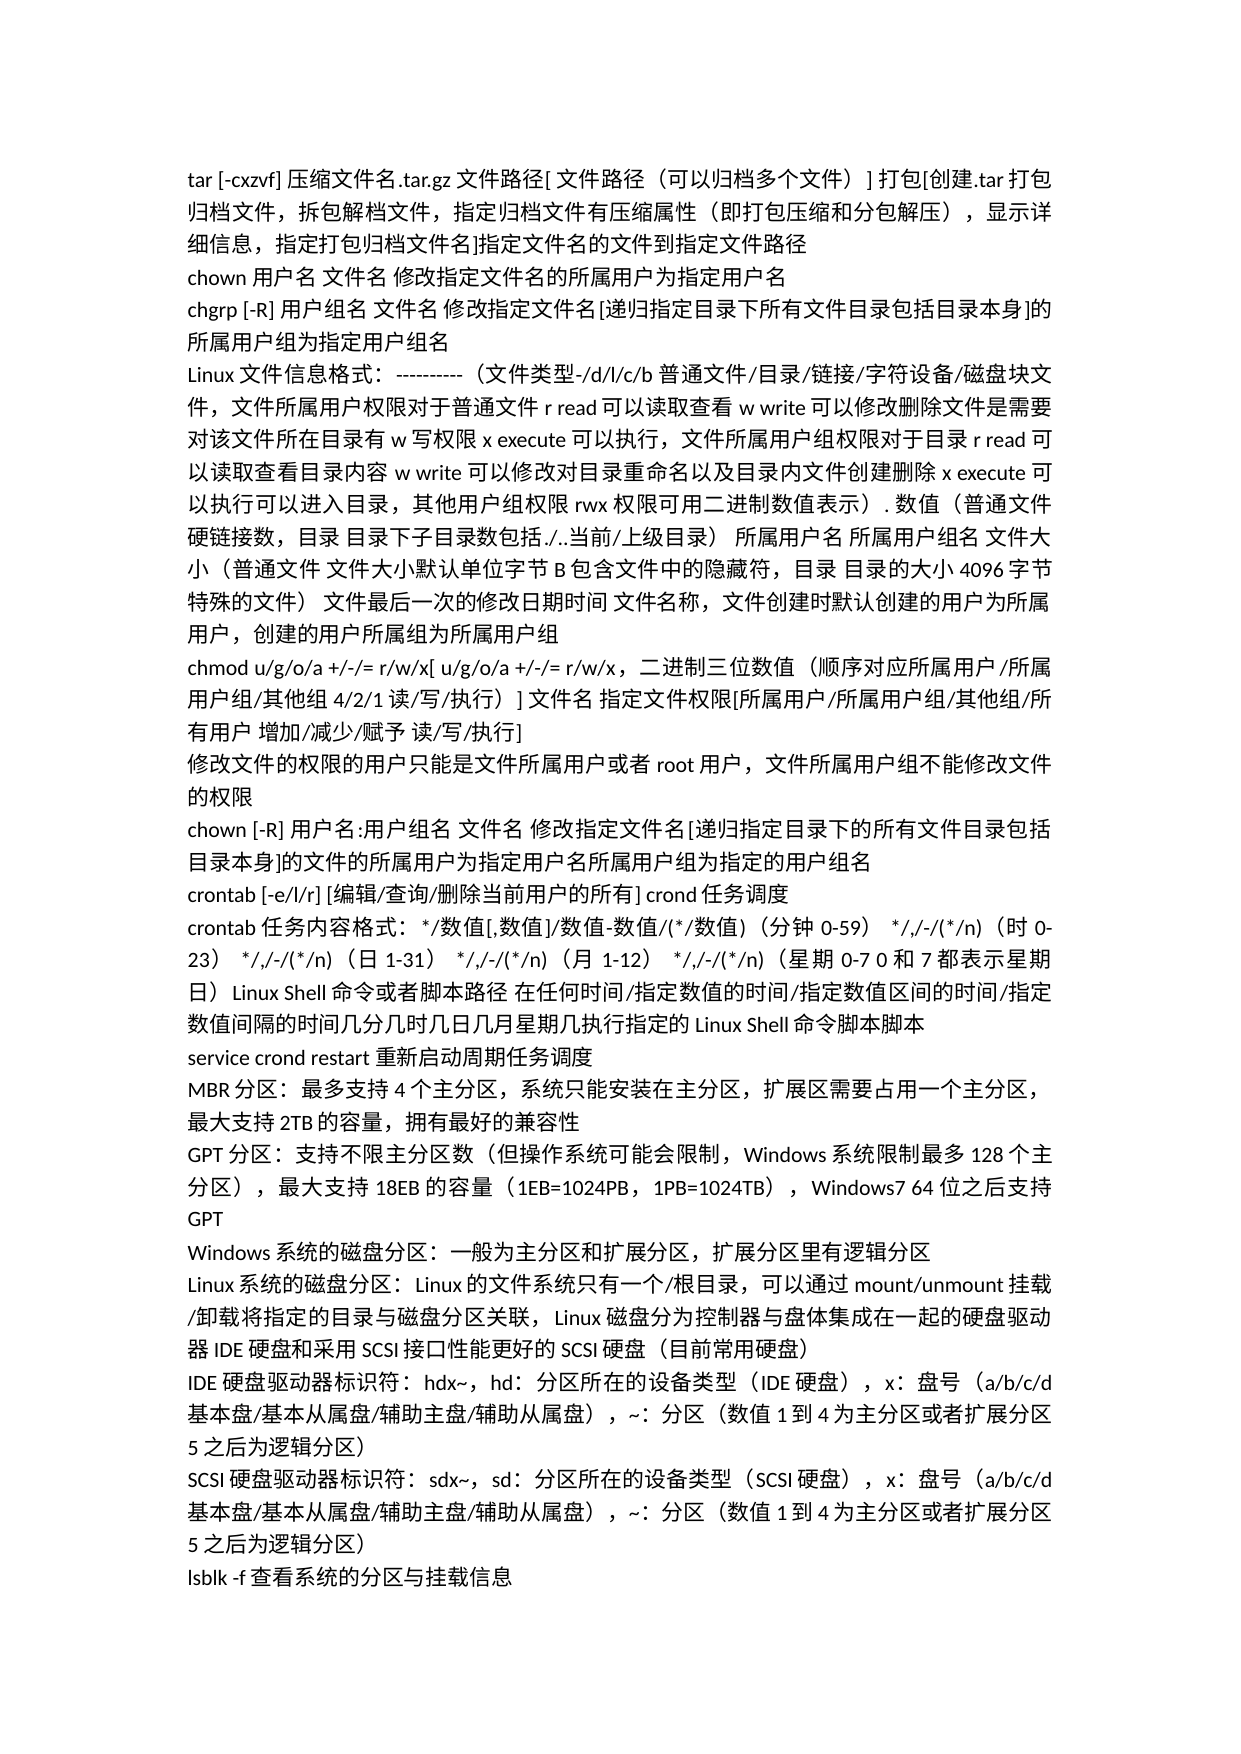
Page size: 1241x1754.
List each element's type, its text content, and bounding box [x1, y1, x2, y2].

text IDE硬盘驱动器标识符：hdx~，hd：分区所在的设备类型（IDE硬盘），x：盘号（a/b/c/d 基本盘/基本从属盘/辅助主盘/辅助从属盘），~：分区（数值 1到4为主分区或者扩展分区5之后为逻辑分区） [187, 1364, 1053, 1462]
text tar [-cxzvf] 压缩文件名.tar.gz 文件路径[ 文件路径（可以归档多个文件）] 打包[创建.tar打包归档文件，拆包解档文件，指定归档文件有压缩属性（即打包压缩和分包解压），显示详细信息，指定打包归档文件名]指定文件名的文件到指定文件路径 [187, 162, 1053, 259]
text GPT分区：支持不限主分区数（但操作系统可能会限制，Windows系统限制最多128个主分区），最大支持18EB的容量（1EB=1024PB，1PB=1024TB），Windows7 64位之后支持GPT [187, 1137, 1053, 1234]
text crontab任务内容格式：*/数值[,数值]/数值-数值/(*/数值)（分钟 0-59） */,/-/(*/n)（时 0-23） */,/-/(*/n)（日1-31） */,/-/(*/n)（月 1-12） */,/-/(*/n)（星期 0-7 0和7都表示星期日）Linux Shell命令或者脚本路径 在任何时间/指定数值的时间/指定数值区间的时间/指定数值间隔的时间几分几时几日几月星期几执行指定的Linux Shell命令脚本脚本 [187, 909, 1053, 1039]
text SCSI硬盘驱动器标识符：sdx~，sd：分区所在的设备类型（SCSI硬盘），x：盘号（a/b/c/d 基本盘/基本从属盘/辅助主盘/辅助从属盘），~：分区（数值 1到4为主分区或者扩展分区5之后为逻辑分区） [187, 1462, 1053, 1559]
text service crond restart 重新启动周期任务调度 [187, 1039, 1053, 1072]
text chown 用户名 文件名 修改指定文件名的所属用户为指定用户名 [187, 259, 1053, 292]
text crontab [-e/l/r] [编辑/查询/删除当前用户的所有] crond任务调度 [187, 877, 1053, 909]
text MBR分区：最多支持4个主分区，系统只能安装在主分区，扩展区需要占用一个主分区，最大支持2TB的容量，拥有最好的兼容性 [187, 1072, 1053, 1137]
text chown [-R] 用户名:用户组名 文件名 修改指定文件名[递归指定目录下的所有文件目录包括目录本身]的文件的所属用户为指定用户名所属用户组为指定的用户组名 [187, 812, 1053, 877]
text Linux文件信息格式：----------（文件类型-/d/l/c/b 普通文件/目录/链接/字符设备/磁盘块文件，文件所属用户权限对于普通文件r read可以读取查看 w write可以修改删除文件是需要对该文件所在目录有w写权限 x execute可以执行，文件所属用户组权限对于目录r read可以读取查看目录内容 w write可以修改对目录重命名以及目录内文件创建删除x execute可以执行可以进入目录，其他用户组权限rwx 权限可用二进制数值表示）. 数值（普通文件 硬链接数，目录 目录下子目录数包括./..当前/上级目录） 所属用户名 所属用户组名 文件大小（普通文件 文件大小默认单位字节B包含文件中的隐藏符，目录 目录的大小4096字节特殊的文件） 文件最后一次的修改日期时间 文件名称，文件创建时默认创建的用户为所属用户，创建的用户所属组为所属用户组 [187, 357, 1053, 649]
text Windows系统的磁盘分区：一般为主分区和扩展分区，扩展分区里有逻辑分区 [187, 1234, 1053, 1267]
text chgrp [-R] 用户组名 文件名 修改指定文件名[递归指定目录下所有文件目录包括目录本身]的所属用户组为指定用户组名 [187, 292, 1053, 357]
text 修改文件的权限的用户只能是文件所属用户或者root用户，文件所属用户组不能修改文件的权限 [187, 747, 1053, 812]
text Linux系统的磁盘分区：Linux的文件系统只有一个/根目录，可以通过mount/unmount挂载/卸载将指定的目录与磁盘分区关联，Linux磁盘分为控制器与盘体集成在一起的硬盘驱动器IDE硬盘和采用SCSI接口性能更好的SCSI硬盘（目前常用硬盘） [187, 1267, 1053, 1364]
text lsblk -f 查看系统的分区与挂载信息 [187, 1559, 1053, 1592]
text chmod u/g/o/a +/-/= r/w/x[ u/g/o/a +/-/= r/w/x，二进制三位数值（顺序对应所属用户/所属用户组/其他组4/2/1 读/写/执行）] 文件名 指定文件权限[所属用户/所属用户组/其他组/所有用户 增加/减少/赋予 读/写/执行] [187, 649, 1053, 747]
